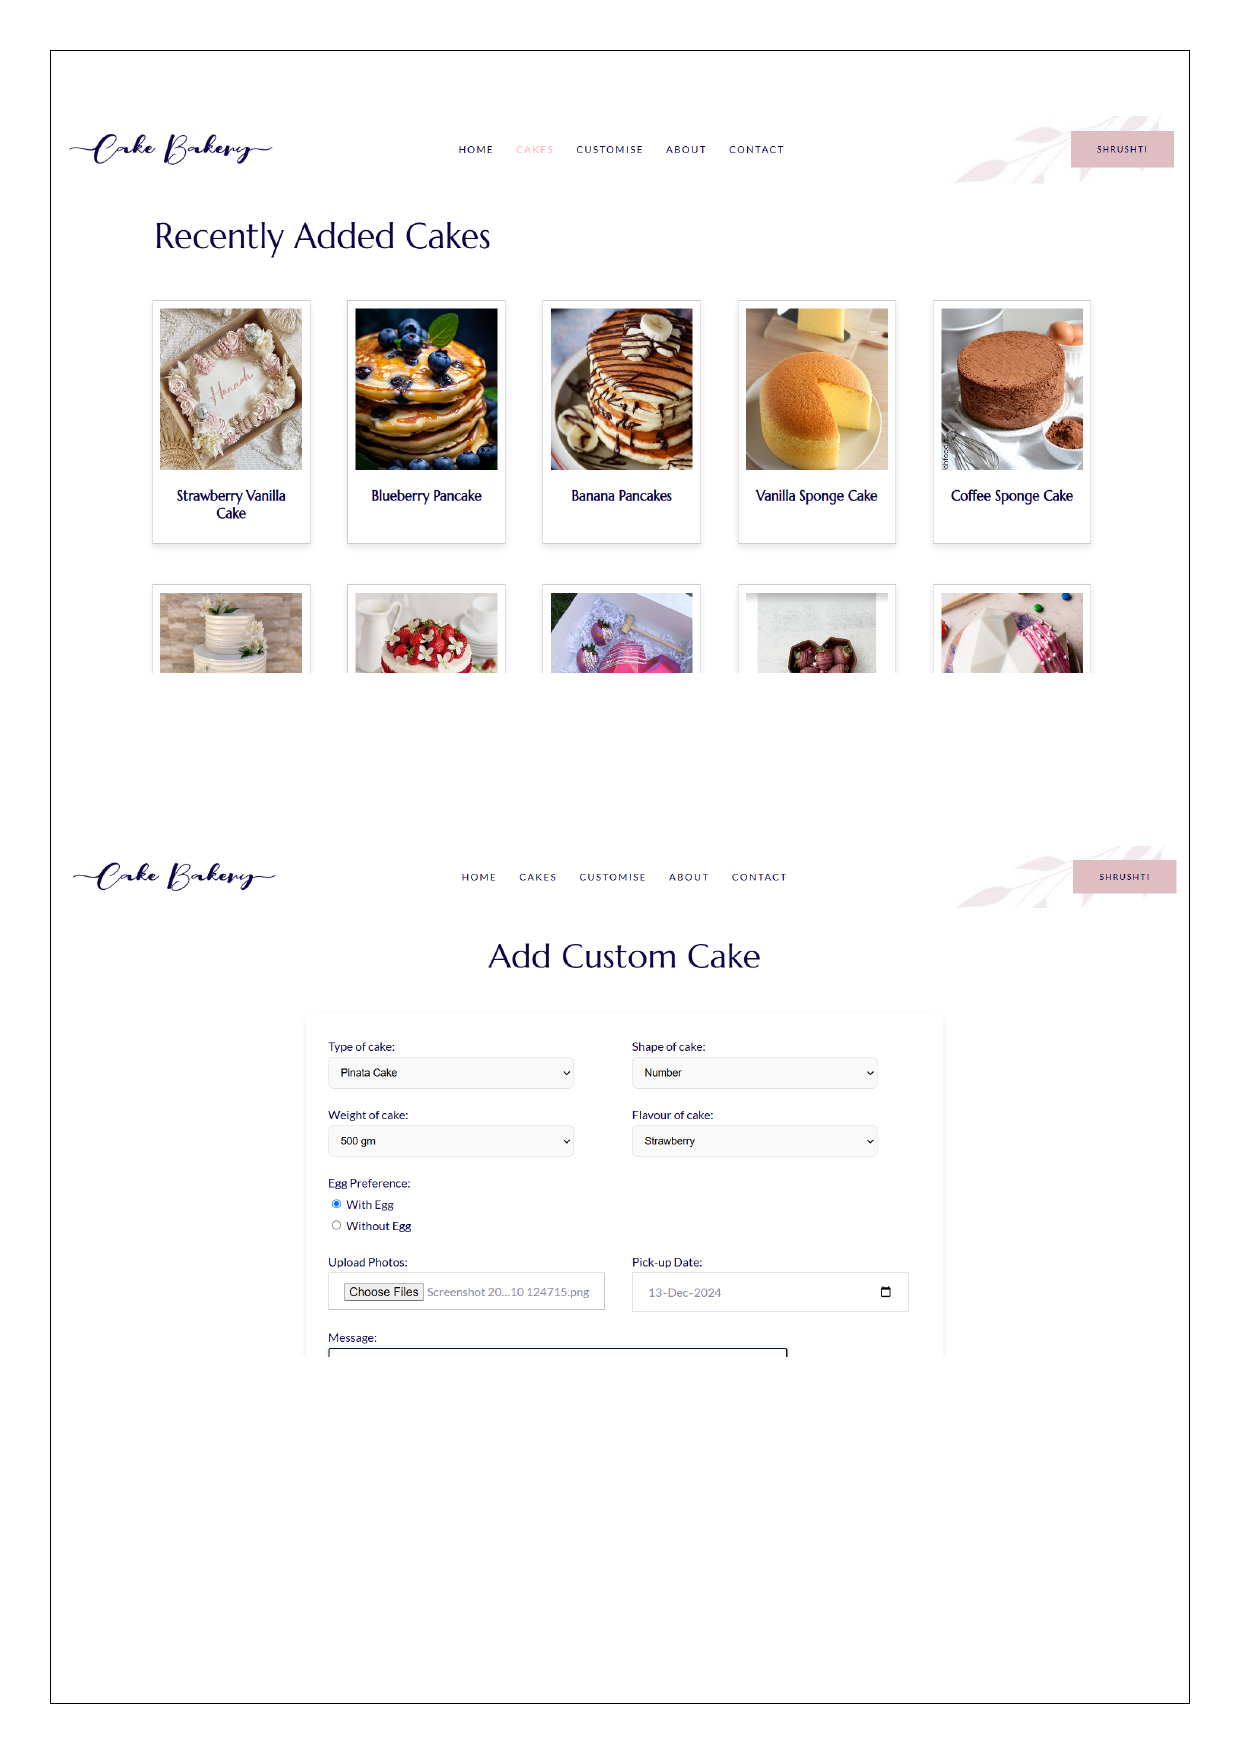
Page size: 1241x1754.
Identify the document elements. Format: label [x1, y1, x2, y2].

picture [62, 116, 1182, 673]
picture [62, 846, 1182, 1357]
